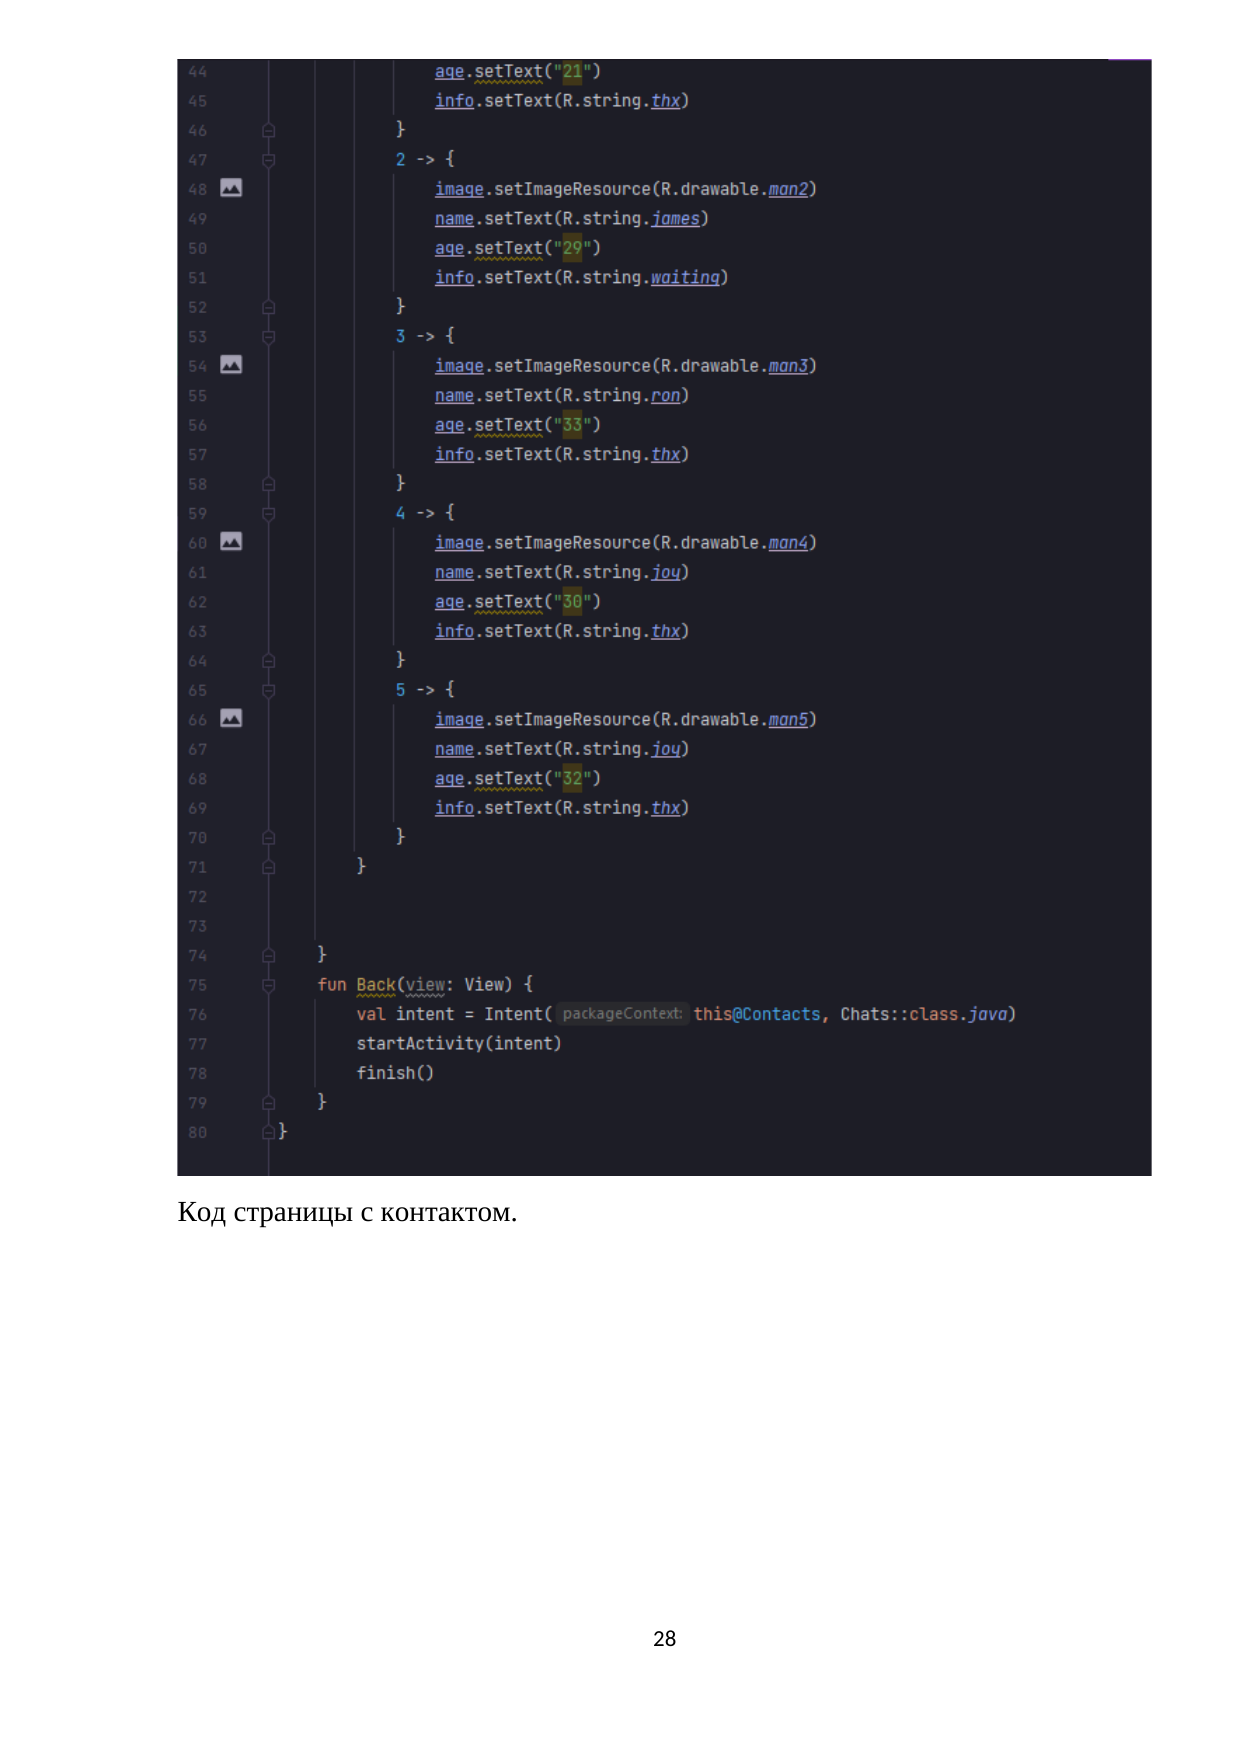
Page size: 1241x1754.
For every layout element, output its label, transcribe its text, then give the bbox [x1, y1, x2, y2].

picture [177, 59, 1152, 1176]
text Код страницы с контактом. [177, 1194, 1152, 1228]
